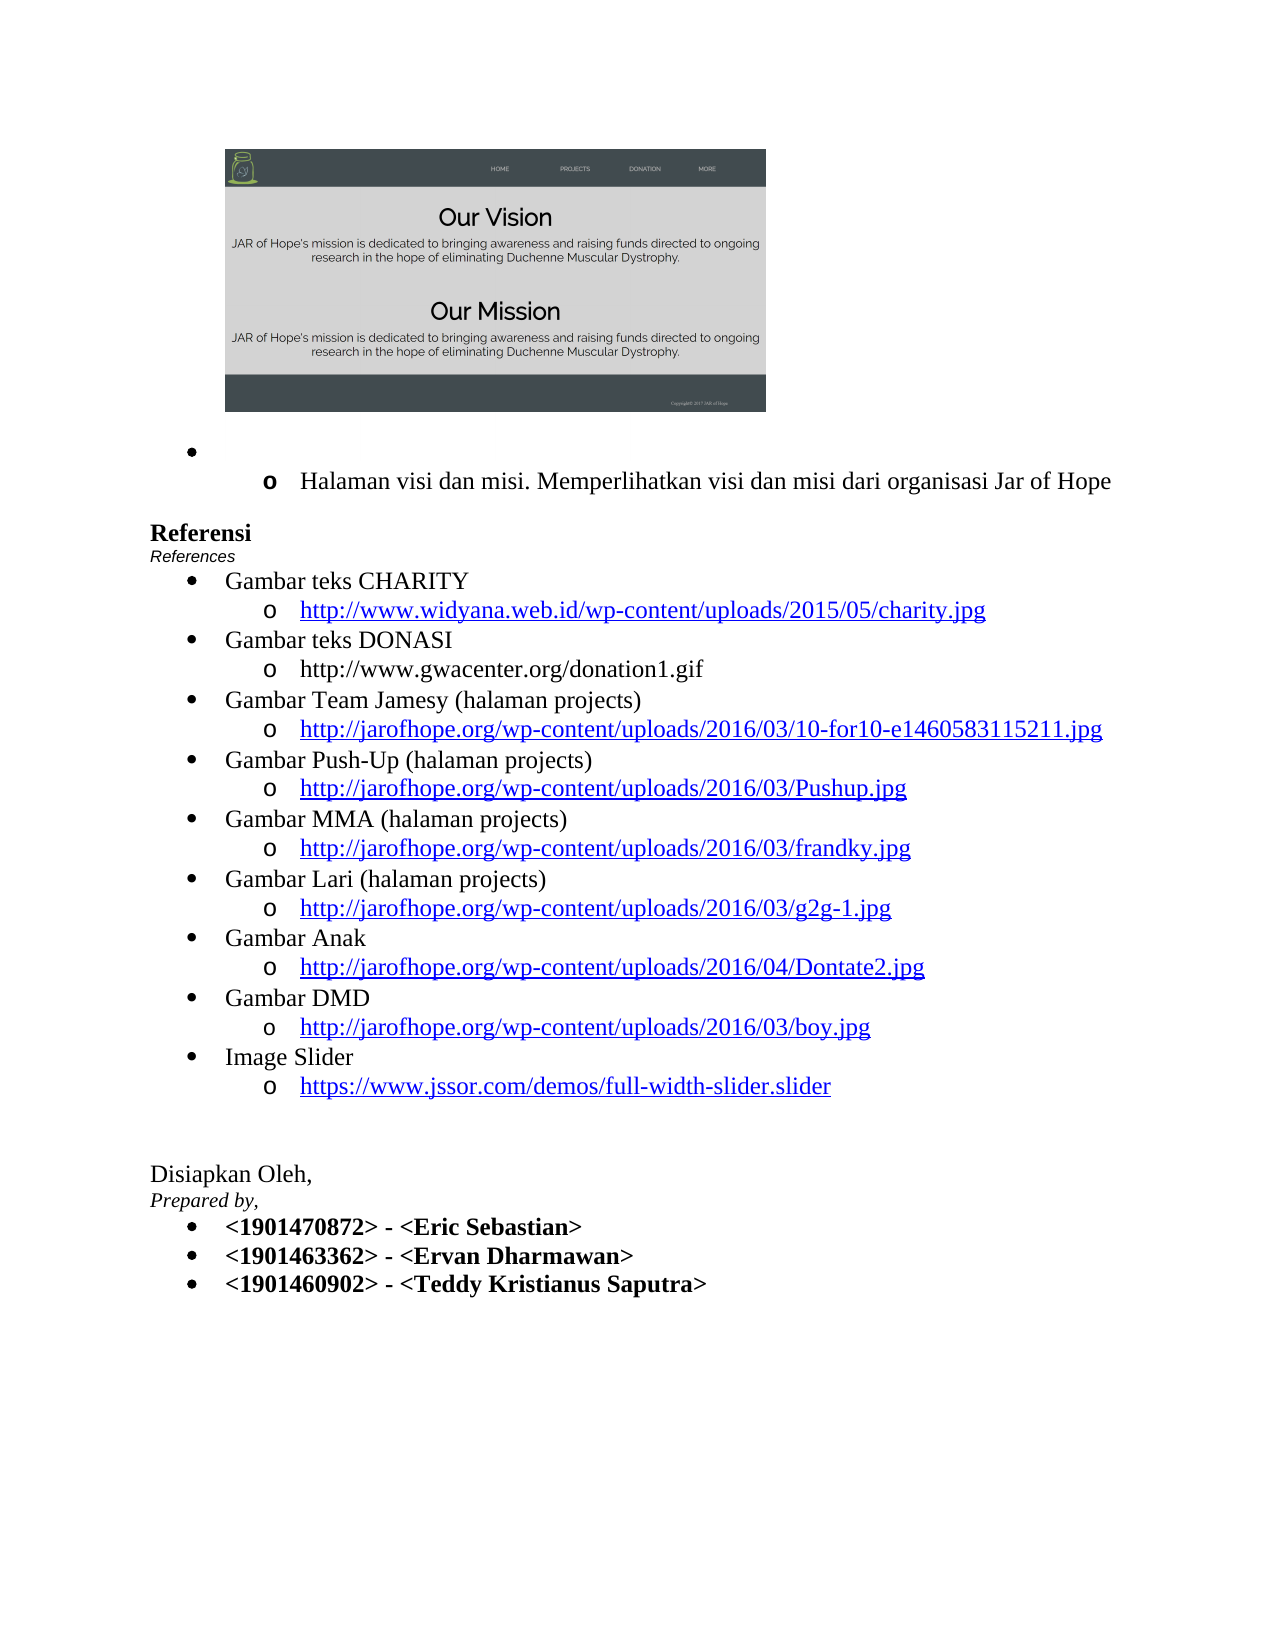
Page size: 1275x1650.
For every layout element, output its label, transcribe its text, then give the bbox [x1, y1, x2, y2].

subtitle Referensi [150, 518, 1125, 547]
list http://www.gwacenter.org/donation1.gif [262, 654, 1125, 685]
list Gambar teks DONASI [187, 626, 1125, 654]
list https://www.jssor.com/demos/full-width-slider.slider [262, 1071, 1125, 1102]
list Halaman visi dan misi. Memperlihatkan visi dan misi dari organisasi Jar of Hope [262, 466, 1125, 497]
list Image Slider [187, 1042, 1125, 1071]
list <1901470872> - <Eric Sebastian> [187, 1212, 1125, 1241]
list Gambar teks CHARITY [187, 566, 1125, 595]
list http://jarofhope.org/wp-content/uploads/2016/03/Pushup.jpg [262, 773, 1125, 804]
list <1901460902> - <Teddy Kristianus Saputra> [187, 1269, 1125, 1298]
list Gambar Anak [187, 923, 1125, 952]
list http://jarofhope.org/wp-content/uploads/2016/03/g2g-1.jpg [262, 893, 1125, 923]
list Gambar MMA (halaman projects) [187, 804, 1125, 833]
list Gambar Push-Up (halaman projects) [187, 745, 1125, 773]
list http://jarofhope.org/wp-content/uploads/2016/03/boy.jpg [262, 1012, 1125, 1042]
list Gambar DMD [187, 983, 1125, 1012]
text Disiapkan Oleh, [150, 1159, 1125, 1188]
list <1901463362> - <Ervan Dharmawan> [187, 1241, 1125, 1269]
list Gambar Team Jamesy (halaman projects) [187, 685, 1125, 714]
list Gambar Lari (halaman projects) [187, 864, 1125, 893]
picture [225, 149, 766, 461]
list http://www.widyana.web.id/wp-content/uploads/2015/05/charity.jpg [262, 595, 1125, 626]
list http://jarofhope.org/wp-content/uploads/2016/04/Dontate2.jpg [262, 952, 1125, 983]
text Prepared by, [150, 1188, 1125, 1212]
list http://jarofhope.org/wp-content/uploads/2016/03/frandky.jpg [262, 833, 1125, 864]
text References [150, 547, 1125, 566]
list http://jarofhope.org/wp-content/uploads/2016/03/10-for10-e1460583115211.jpg [262, 714, 1125, 745]
